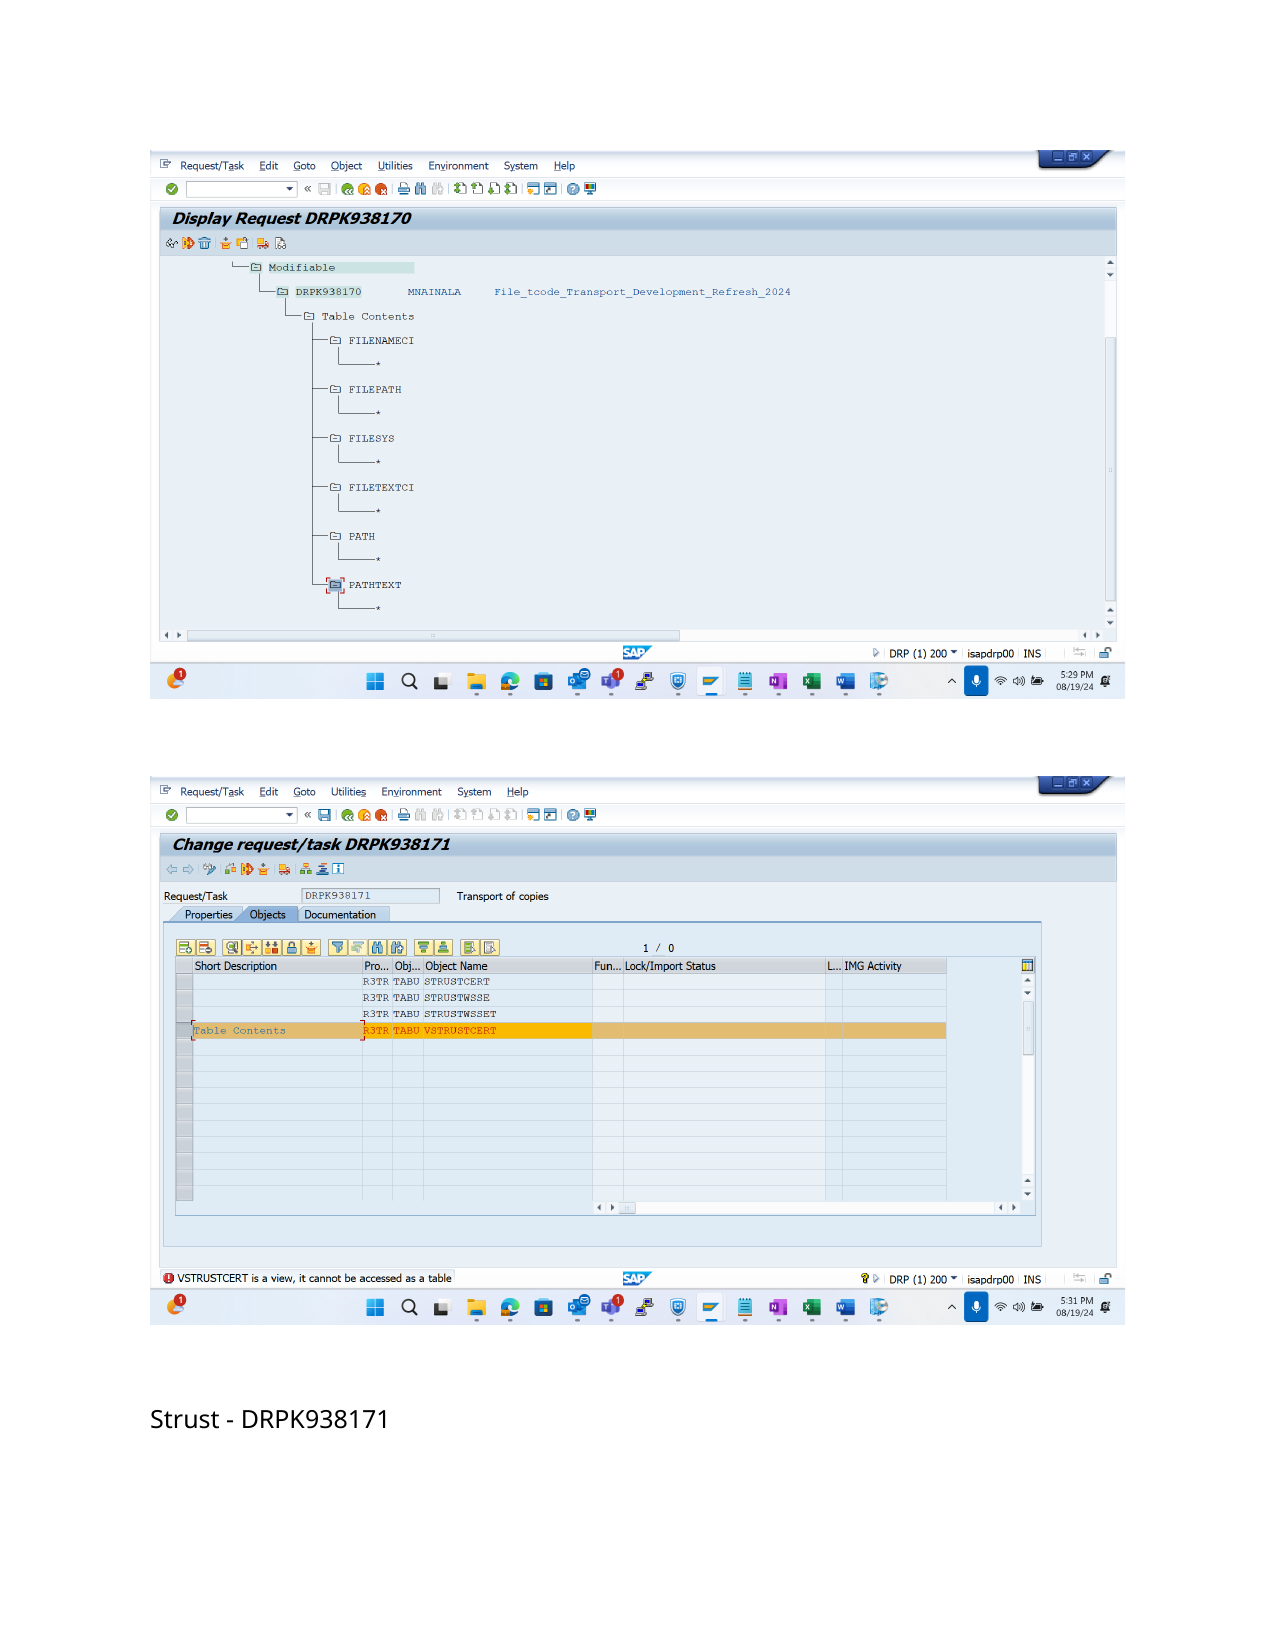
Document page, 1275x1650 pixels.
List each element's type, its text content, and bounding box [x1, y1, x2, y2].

picture [150, 150, 1125, 699]
text Strust - DRPK938171 [150, 1402, 1125, 1436]
picture [150, 776, 1125, 1325]
